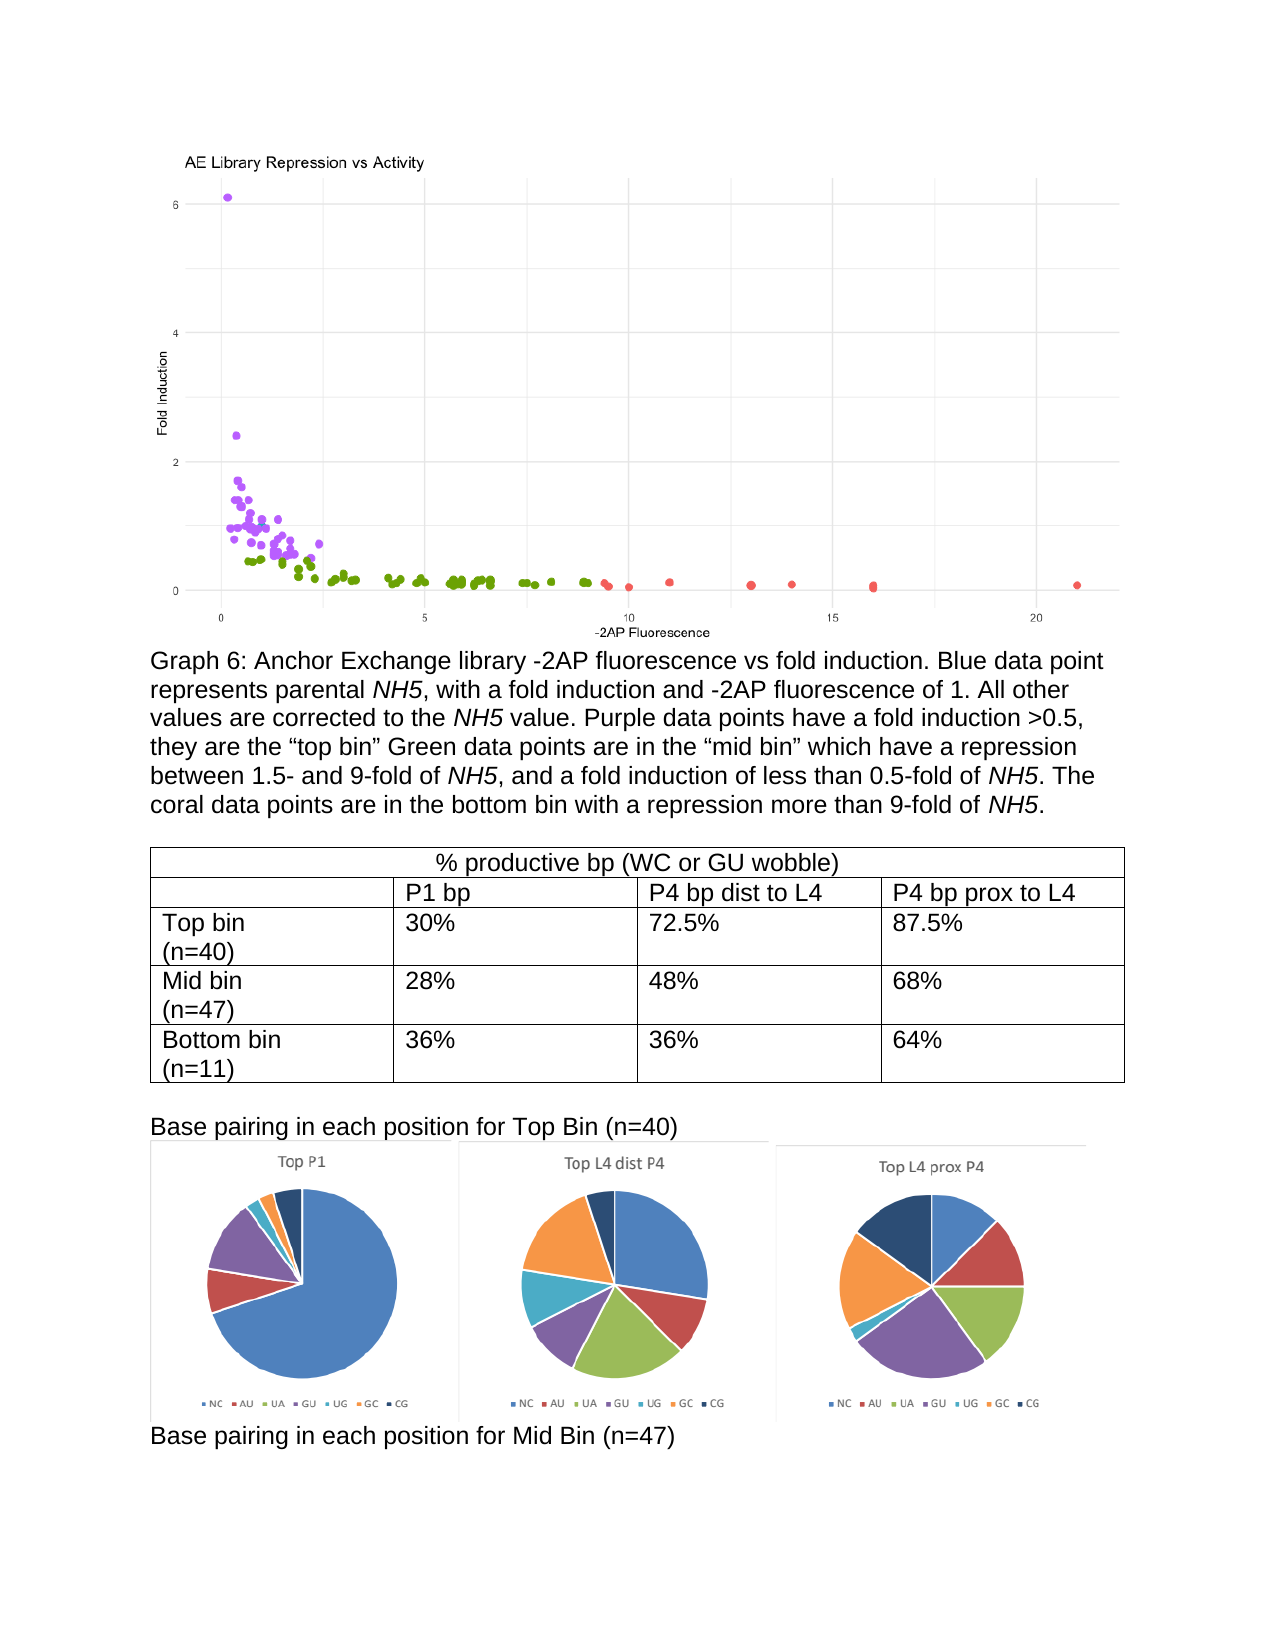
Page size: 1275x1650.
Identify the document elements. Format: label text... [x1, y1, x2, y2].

table_cell 64% [882, 1025, 1124, 1082]
picture [150, 150, 1125, 646]
table_cell 36% [394, 1025, 637, 1082]
table_cell 30% [394, 908, 637, 965]
text Base pairing in each position for Mid Bin (n=47) [150, 1421, 1125, 1450]
table_cell 87.5% [882, 908, 1124, 965]
text Graph 6: Anchor Exchange library -2AP fluorescence vs fold induction. Blue data point represents parental NH5, with a fold induction and -2AP fluorescence of 1. All other values are corrected to the NH5 value. Purple data points have a fold induction >0.5, they are the “top bin” Green data points are in the “mid bin” which have a repression between 1.5- and 9-fold of NH5, and a fold induction of less than 0.5-fold of NH5. The coral data points are in the bottom bin with a repression more than 9-fold of NH5. [150, 646, 1125, 818]
table_cell 68% [882, 966, 1124, 1024]
table_cell 72.5% [638, 908, 881, 965]
table_cell Top bin (n=40) [151, 908, 393, 965]
table_cell P1 bp [394, 878, 637, 907]
table_cell [151, 878, 393, 907]
text Base pairing in each position for Top Bin (n=40) [150, 1112, 1125, 1141]
table_cell 36% [638, 1025, 881, 1082]
table_cell 48% [638, 966, 881, 1024]
table_cell Bottom bin (n=11) [151, 1025, 393, 1082]
table_cell P4 bp dist to L4 [638, 878, 881, 907]
table_cell P4 bp prox to L4 [882, 878, 1124, 907]
table_cell Mid bin (n=47) [151, 966, 393, 1024]
table_cell 28% [394, 966, 637, 1024]
table_header % productive bp (WC or GU wobble) [151, 848, 1124, 877]
